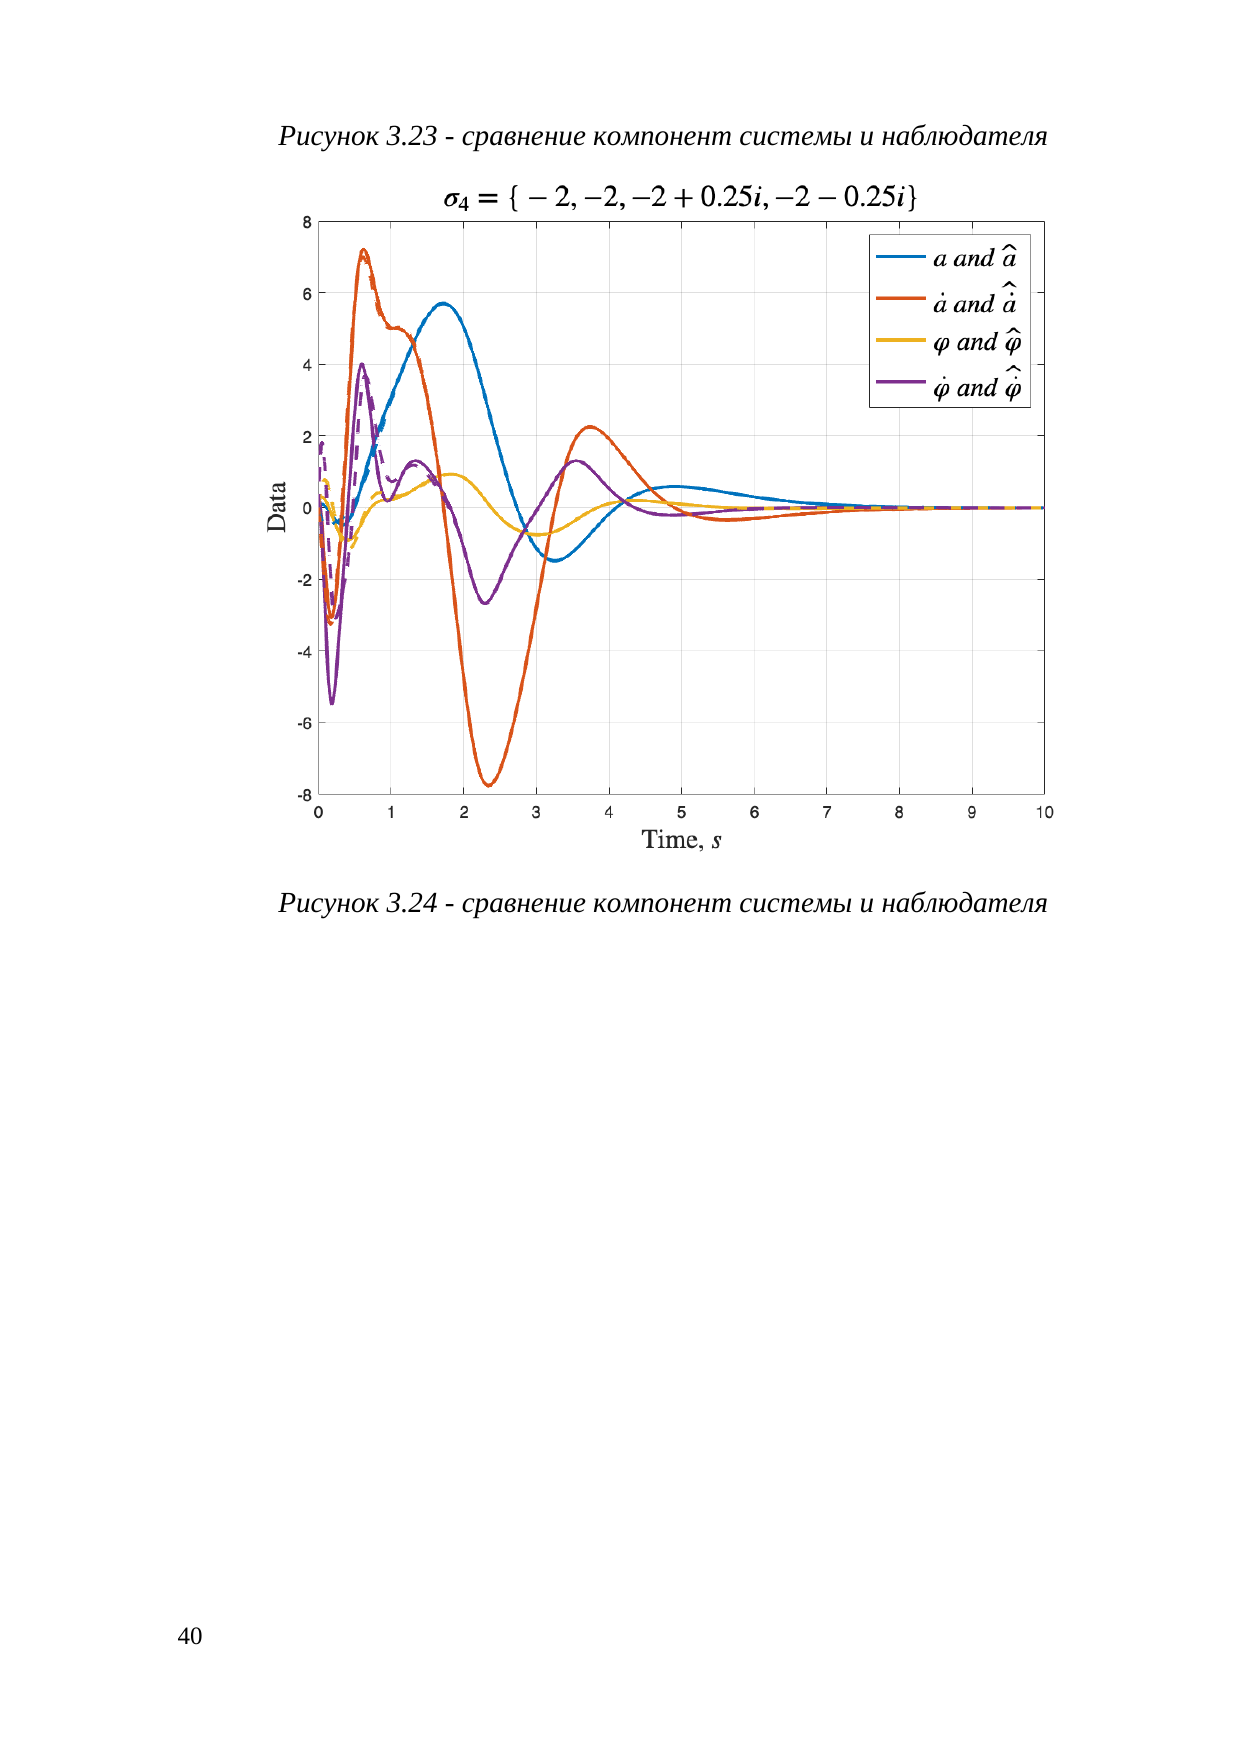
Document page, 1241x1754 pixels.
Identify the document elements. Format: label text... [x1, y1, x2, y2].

picture [196, 168, 1133, 871]
text Рисунок 3.24 - сравнение компонент системы и наблюдателя [177, 885, 1152, 918]
text Рисунок 3.23 - сравнение компонент системы и наблюдателя [177, 118, 1152, 152]
